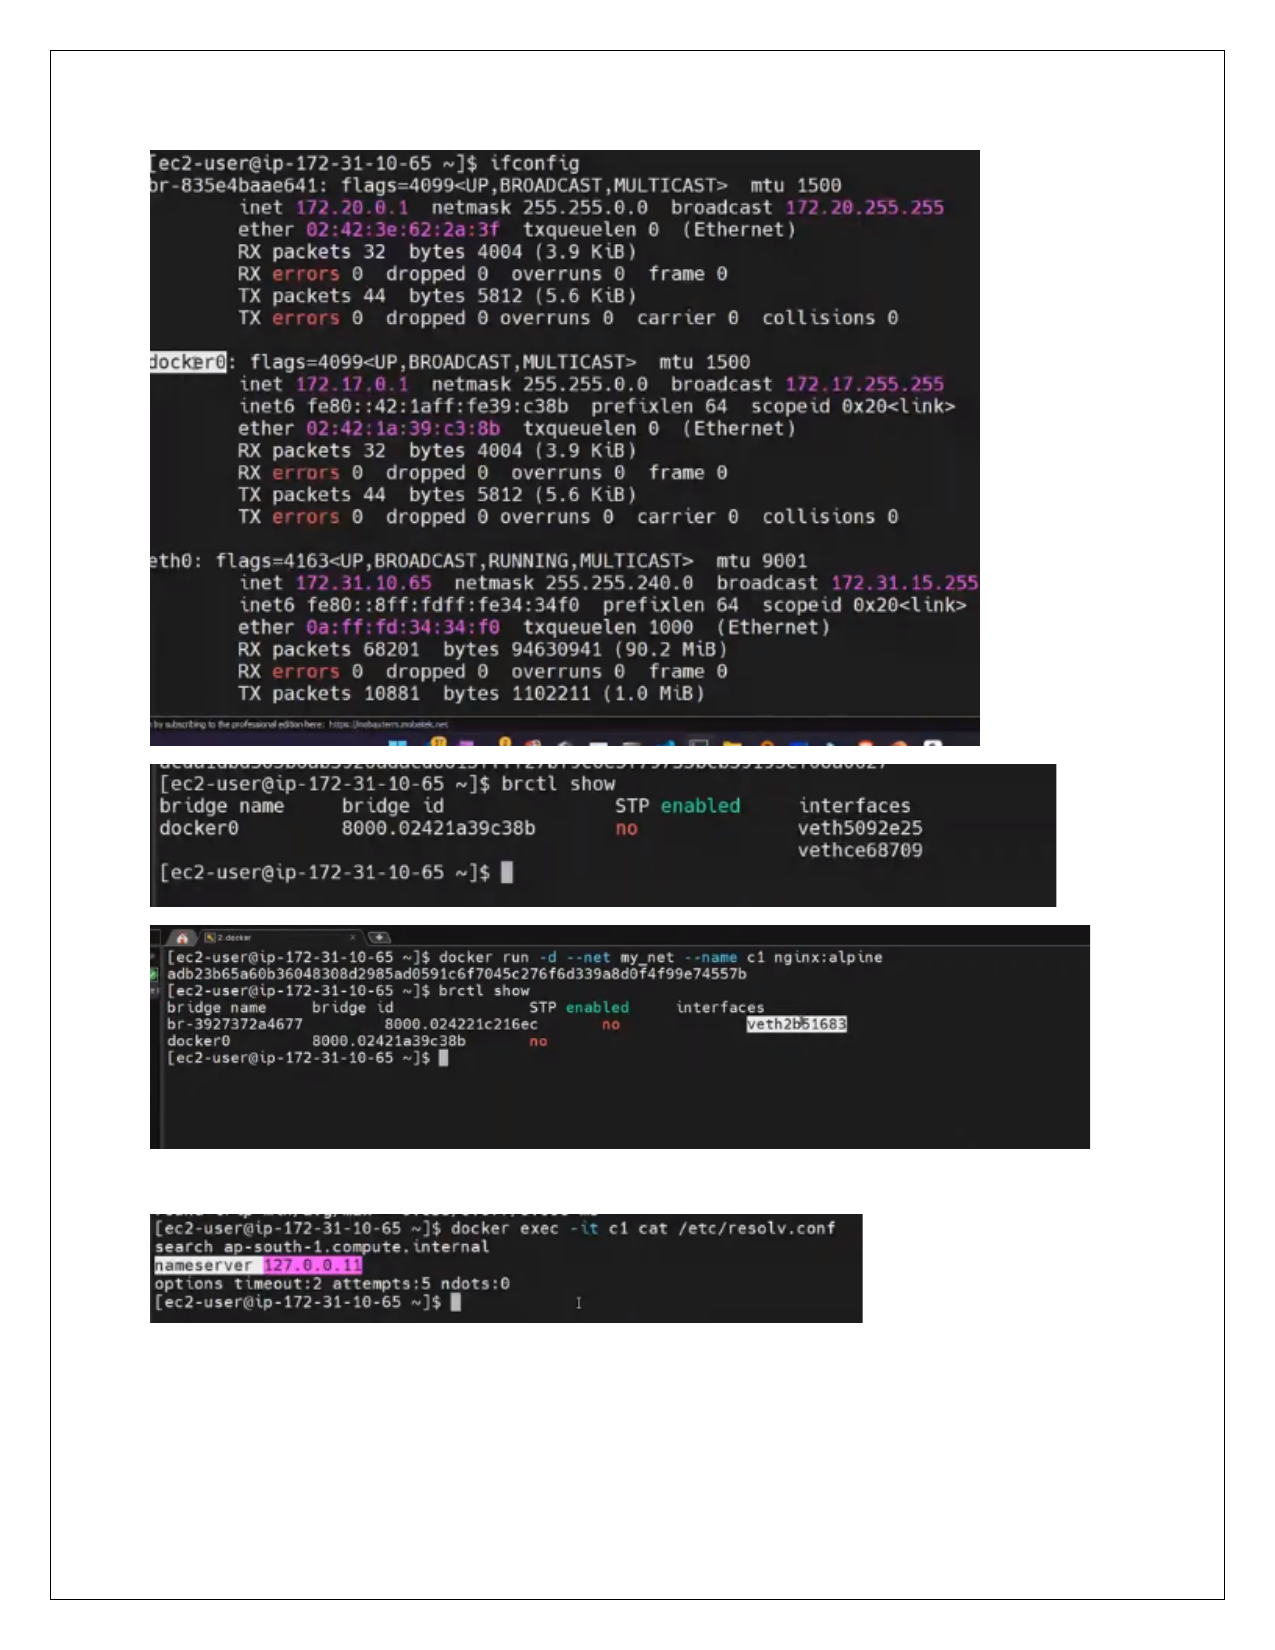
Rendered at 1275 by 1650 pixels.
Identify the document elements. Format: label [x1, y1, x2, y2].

picture [150, 1214, 863, 1323]
picture [150, 925, 1091, 1149]
picture [150, 150, 980, 746]
picture [150, 764, 1057, 907]
